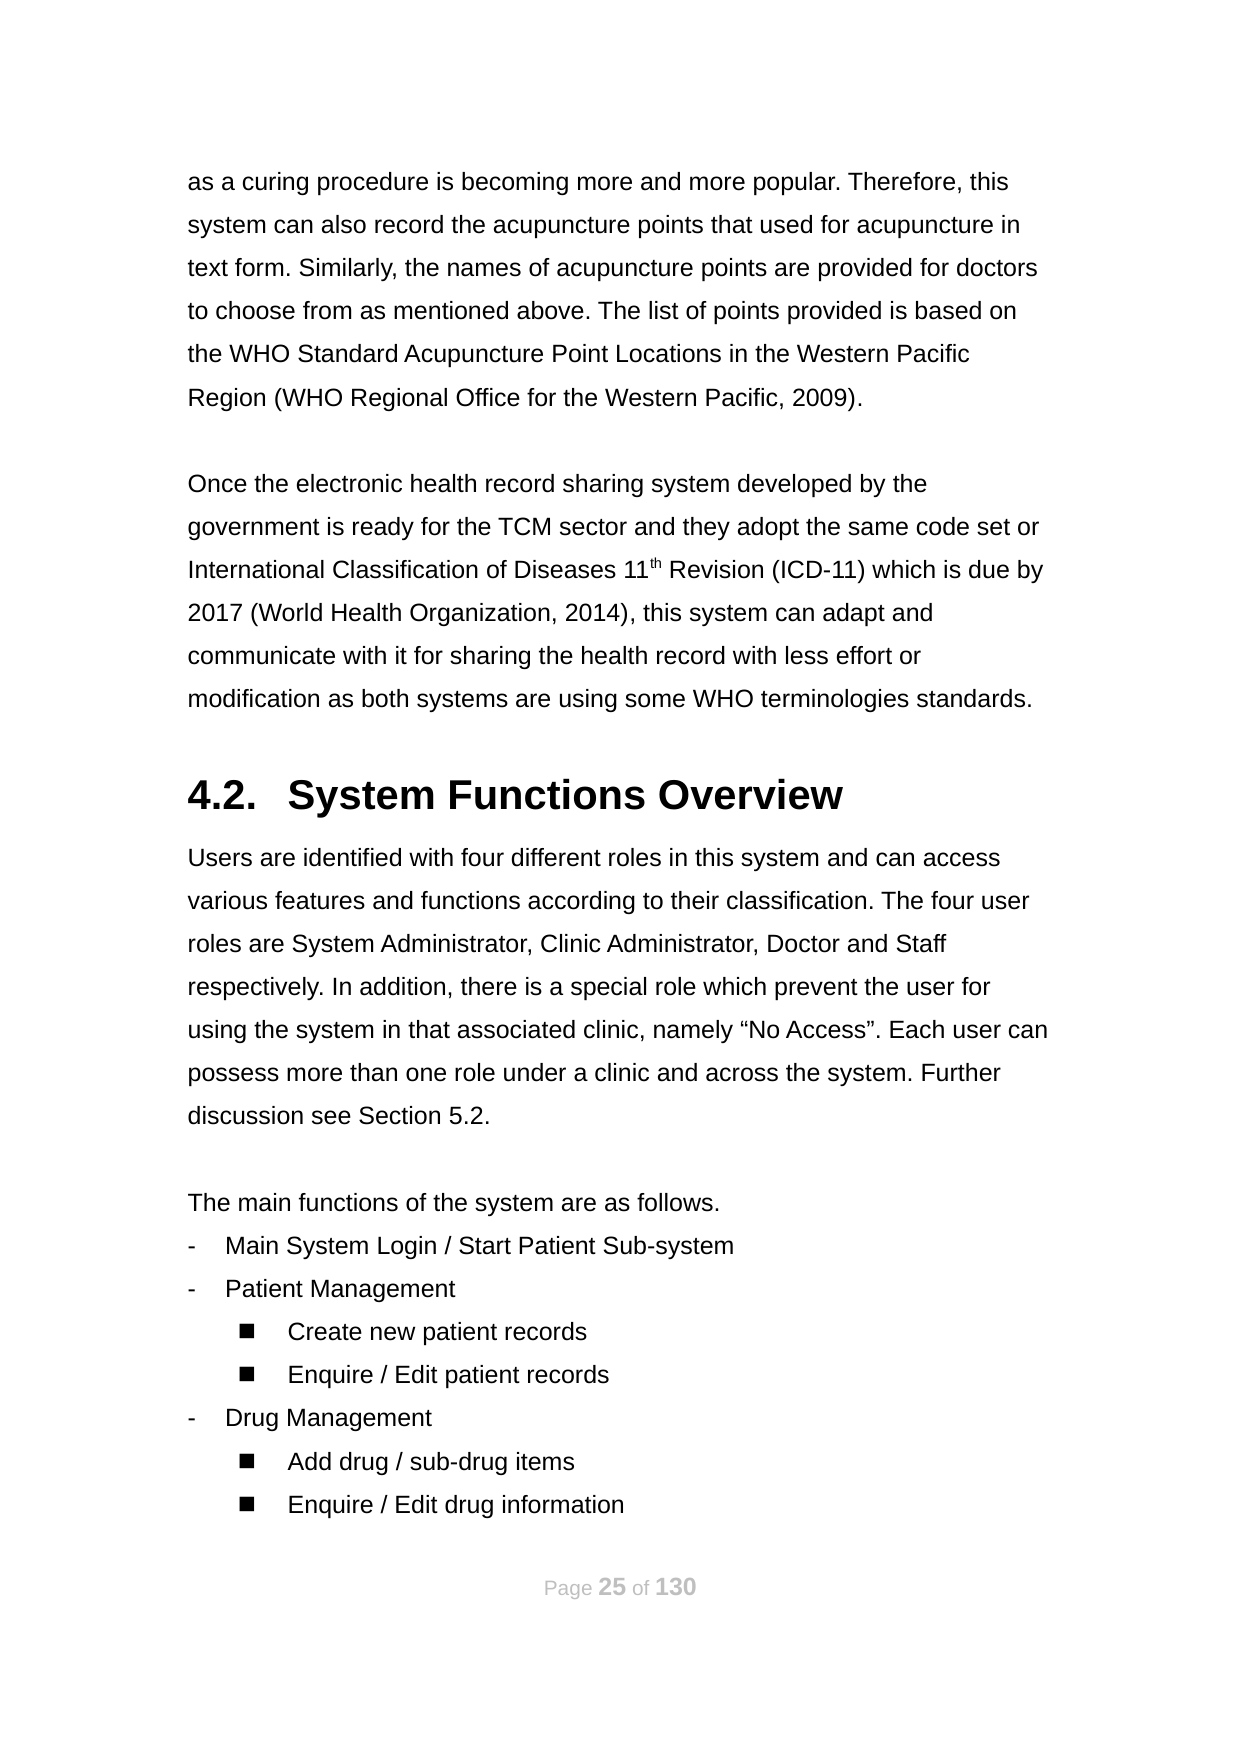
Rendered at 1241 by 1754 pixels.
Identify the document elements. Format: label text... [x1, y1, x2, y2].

subtitle System Functions Overview [187, 771, 1053, 819]
list Drug Management [187, 1403, 1053, 1432]
list Main System Login / Start Patient Sub-system [187, 1231, 1053, 1259]
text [187, 167, 1053, 411]
list Create new patient records [237, 1317, 1053, 1346]
text Once the electronic health record sharing system developed by the government is ready for the TCM sector and they adopt the same code set or International Classification of Diseases 11th Revision (ICD-11) which is due by 2017, this system can adapt and communicate with it for sharing the health record with less effort or modification as both systems are using some WHO terminologies standards. [187, 469, 1053, 713]
text The main functions of the system are as follows. [187, 1188, 1053, 1216]
list Enquire / Edit drug information [237, 1490, 1053, 1519]
list Enquire / Edit patient records [237, 1360, 1053, 1389]
text Users are identified with four different roles in this system and can access various features and functions according to their classification. The four user roles are System Administrator, Clinic Administrator, Doctor and Staff respectively. In addition, there is a special role which prevent the user for using the system in that associated clinic, namely “No Access”. Each user can possess more than one role under a clinic and across the system. Further discussion see Section 5.2. [187, 843, 1053, 1130]
list Patient Management [187, 1274, 1053, 1303]
list Add drug / sub-drug items [237, 1447, 1053, 1475]
